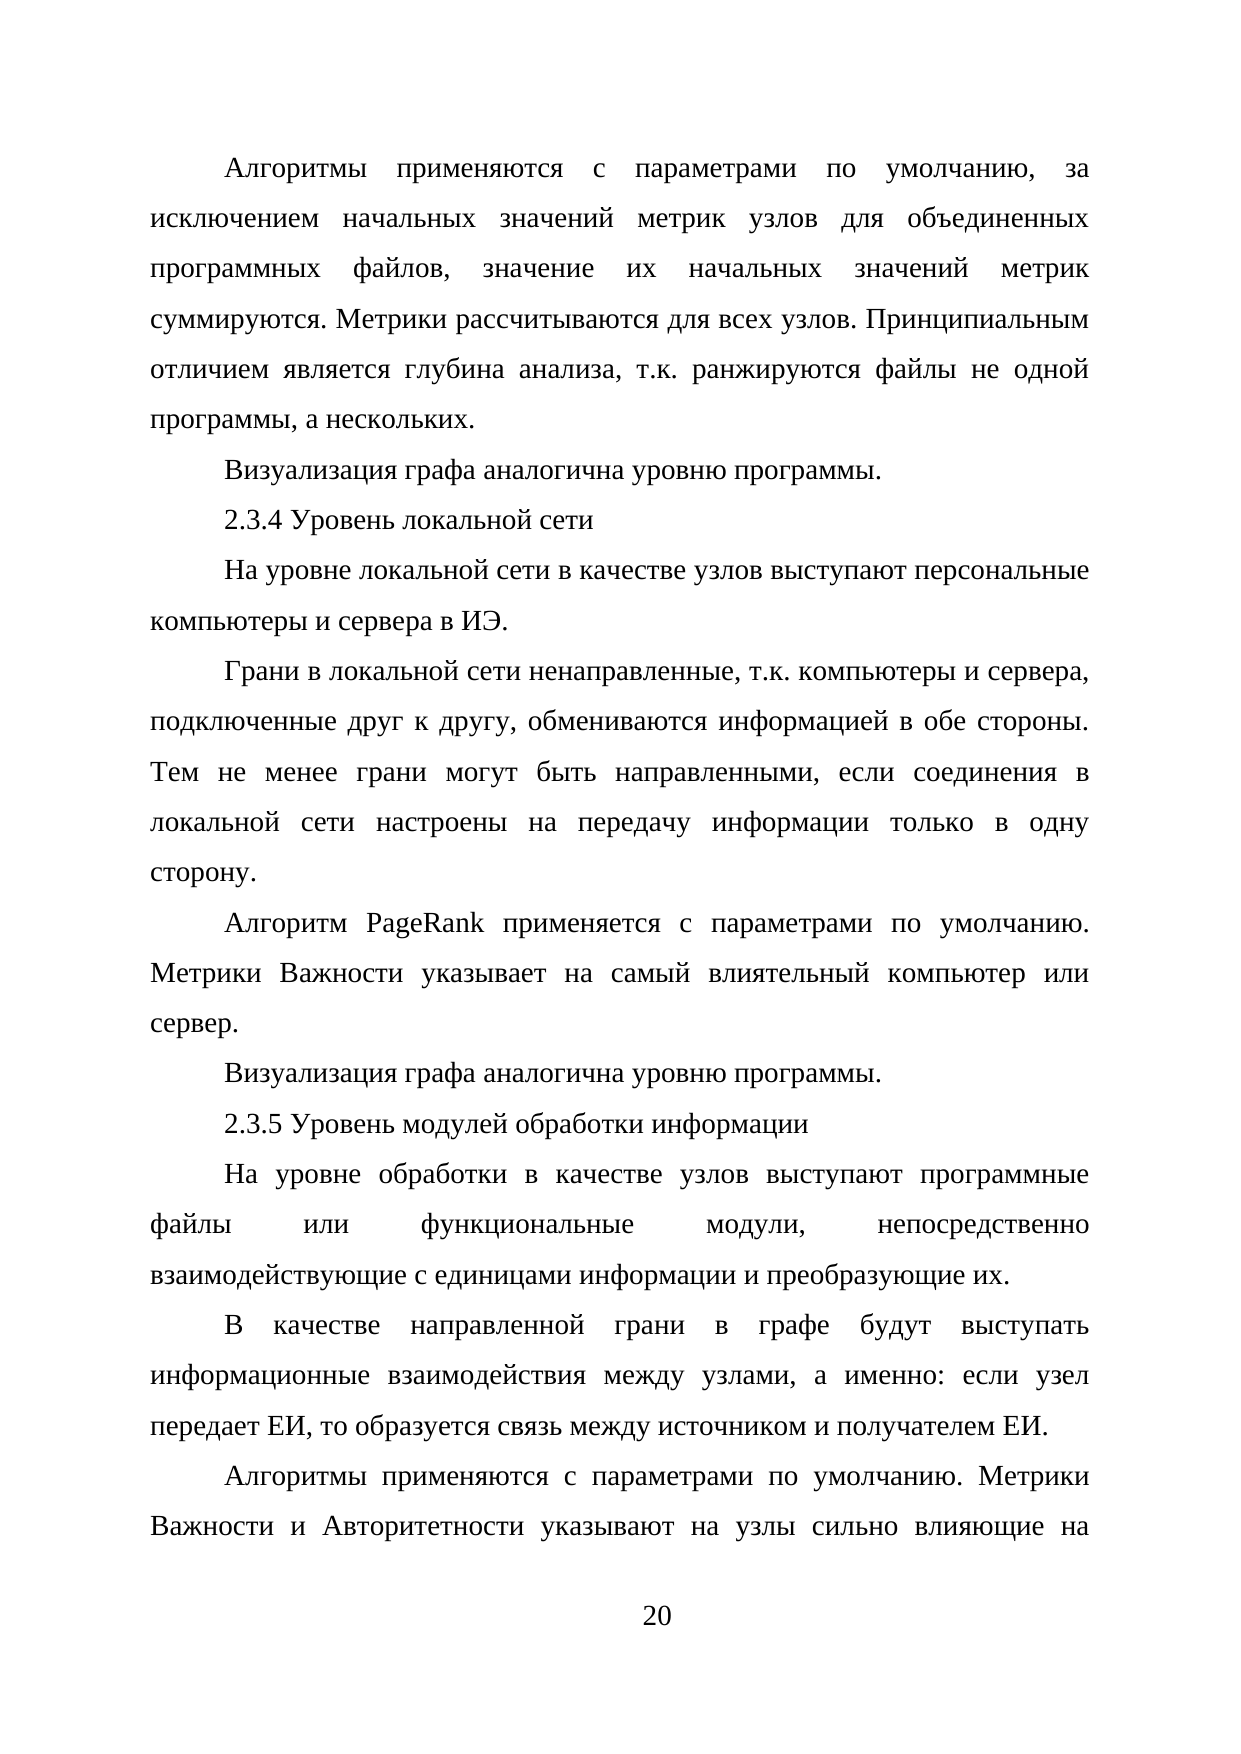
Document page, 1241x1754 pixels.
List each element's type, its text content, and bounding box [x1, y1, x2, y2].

text Уровень локальной сети [150, 502, 1090, 536]
text Грани в локальной сети ненаправленные, т.к. компьютеры и сервера, подключенные друг к другу, обмениваются информацией в обе стороны. Тем не менее грани могут быть направленными, если соединения в локальной сети настроены на передачу информации только в одну сторону. [150, 653, 1090, 888]
text На уровне обработки в качестве узлов выступают программные файлы или функциональные модули, непосредственно взаимодействующие с единицами информации и преобразующие их. [150, 1156, 1090, 1290]
text Визуализация графа аналогична уровню программы. [150, 452, 1090, 485]
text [150, 1458, 1090, 1542]
text Визуализация графа аналогична уровню программы. [150, 1056, 1090, 1089]
text Алгоритм PageRank применяется с параметрами по умолчанию. Метрики Важности указывает на самый влиятельный компьютер или сервер. [150, 905, 1090, 1039]
text На уровне локальной сети в качестве узлов выступают персональные компьютеры и сервера в ИЭ. [150, 552, 1090, 636]
text Алгоритмы применяются с параметрами по умолчанию, за исключением начальных значений метрик узлов для объединенных программных файлов, значение их начальных значений метрик суммируются. Метрики рассчитываются для всех узлов. Принципиальным отличием является глубина анализа, т.к. ранжируются файлы не одной программы, а нескольких. [150, 150, 1090, 435]
text В качестве направленной грани в графе будут выступать информационные взаимодействия между узлами, а именно: если узел передает ЕИ, то образуется связь между источником и получателем ЕИ. [150, 1307, 1090, 1441]
text Уровень модулей обработки информации [150, 1106, 1090, 1139]
